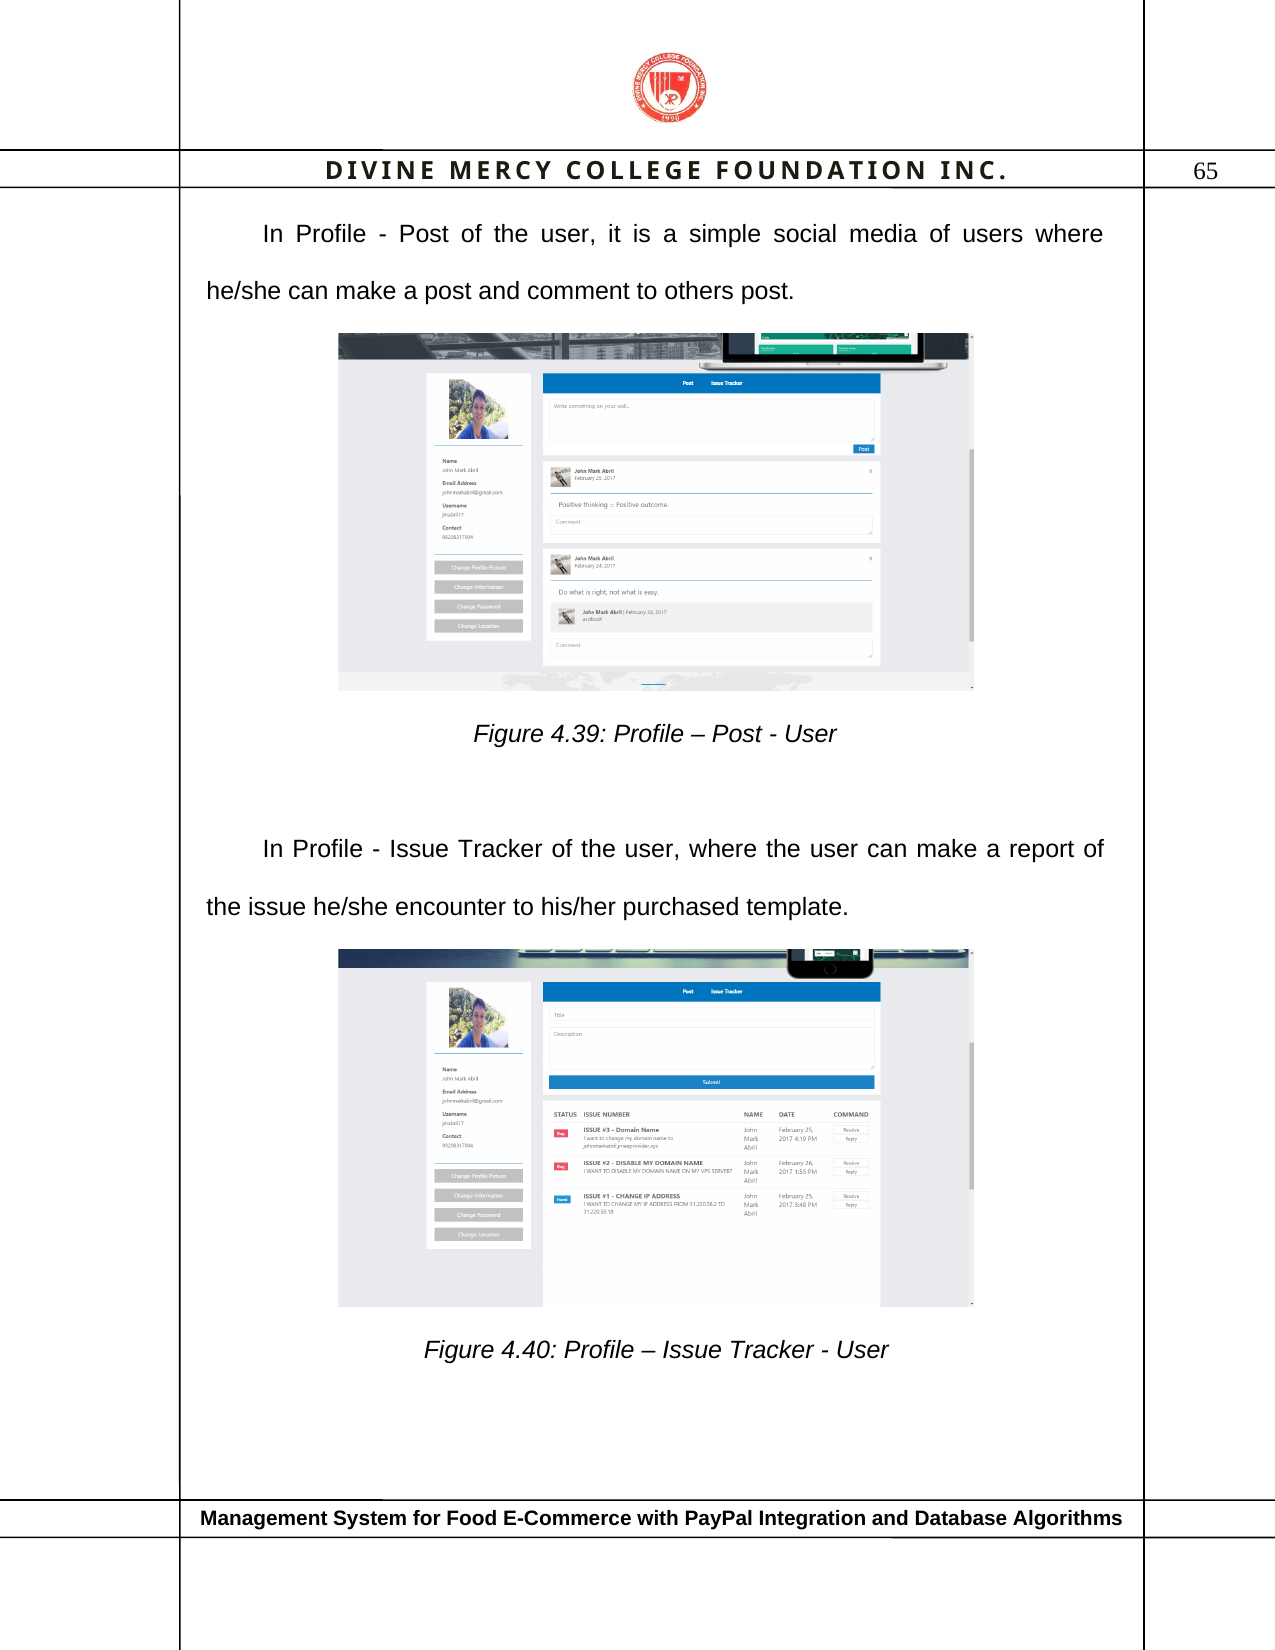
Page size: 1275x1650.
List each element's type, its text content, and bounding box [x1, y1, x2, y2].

text In Profile - Issue Tracker of the user, where the user can make a report of the issue he/she encounter to his/her purchased template. [206, 834, 1106, 921]
picture [632, 52, 709, 123]
text In Profile - Post of the user, it is a simple social media of users where he/she can make a post and comment to others post. [206, 219, 1106, 305]
text Figure 4.40: Profile – Issue Tracker - User [206, 1335, 1106, 1364]
text Figure 4.39: Profile – Post - User [206, 719, 1106, 748]
picture [338, 333, 975, 691]
picture [338, 949, 975, 1307]
